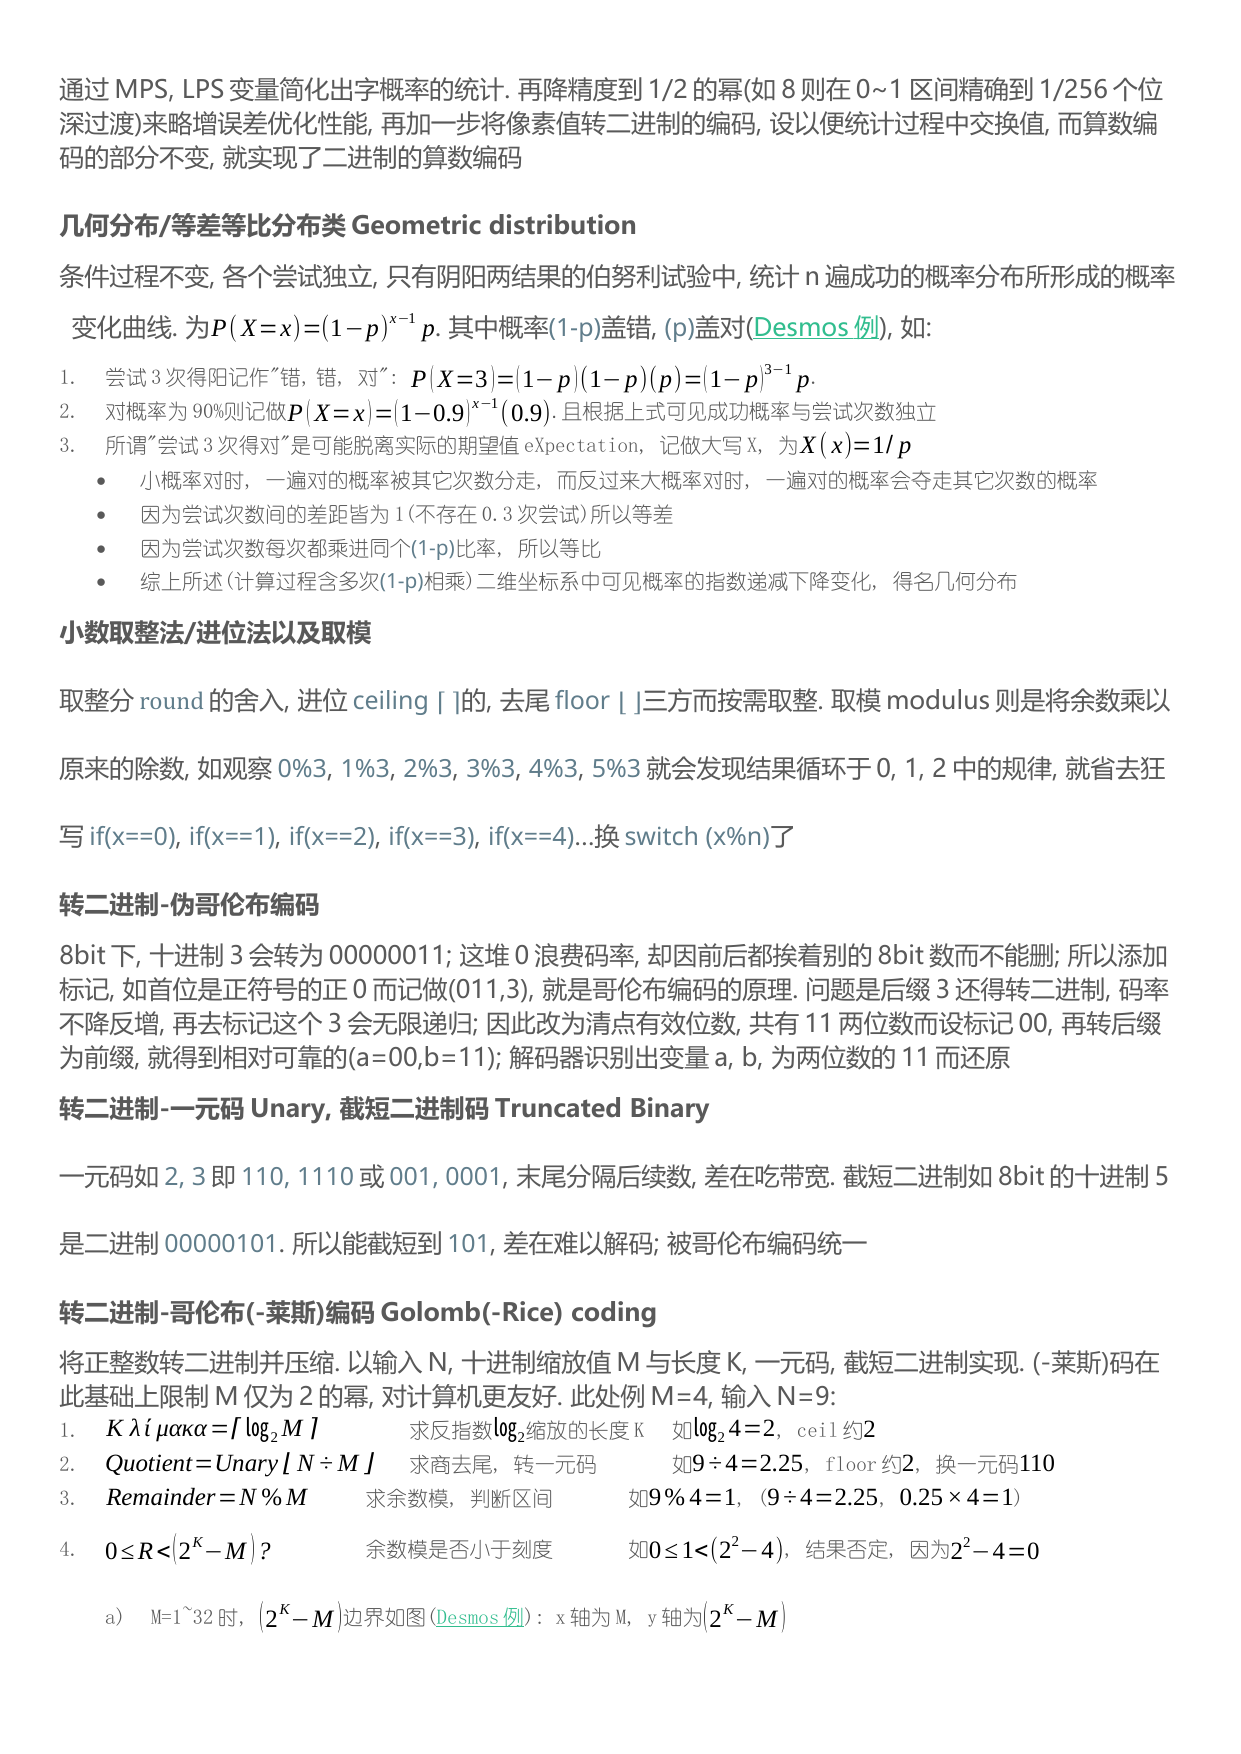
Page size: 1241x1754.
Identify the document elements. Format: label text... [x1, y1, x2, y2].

list 求商去尾, 转一元码 如, floor约, 换一元码 [59, 1447, 1181, 1481]
text 取整分round的舍入, 进位ceiling ⌈ ⌉的, 去尾floor ⌊ ⌋三方而按需取整. 取模modulus则是将余数乘以原来的除数, 如观察0%3, 1%3, 2%3, 3%3, 4%3, 5%3就会发现结果循环于0, 1, 2中的规律, 就省去狂写if(x==0), if(x==1), if(x==2), if(x==3), if(x==4)…换switch (x%n)了 [59, 666, 1181, 869]
text 通过MPS, LPS变量简化出字概率的统计. 再降精度到1/2的幂(如8则在0~1区间精确到1/256个位深过渡)来略增误差优化性能, 再加一步将像素值转二进制的编码, 设以便统计过程中交换值, 而算数编码的部分不变, 就实现了二进制的算数编码 [59, 72, 1181, 173]
list 求反指数缩放的长度K 如, ceil约 [59, 1413, 1181, 1447]
subtitle 几何分布/等差等比分布类Geometric distribution [59, 207, 1181, 241]
list 所谓"尝试3次得对"是可能脱离实际的期望值eXpectation, 记做大写X, 为 [59, 428, 1181, 462]
text 综上所述(计算过程含多次(1-p)相乘)二维坐标系中可见概率的指数递减下降变化, 得名几何分布 [96, 564, 1181, 598]
text 一元码如2, 3即110, 1110或001, 0001, 末尾分隔后续数, 差在吃带宽. 截短二进制如8bit的十进制5是二进制00000101. 所以能截短到101, 差在难以解码; 被哥伦布编码统一 [59, 1141, 1181, 1277]
text 将正整数转二进制并压缩. 以输入N, 十进制缩放值M与长度Κ, 一元码, 截短二进制实现. (-莱斯)码在此基础上限制M仅为2的幂, 对计算机更友好. 此处例M=4, 输入N=9: [59, 1345, 1181, 1413]
subtitle 转二进制-伪哥伦布编码 [59, 887, 1181, 921]
text 因为尝试次数间的差距皆为1(不存在0.3次尝试)所以等差 [96, 496, 1181, 530]
subtitle 小数取整法/进位法以及取模 [59, 615, 1181, 649]
text 因为尝试次数每次都乘进同个(1-p)比率, 所以等比 [96, 530, 1181, 564]
subtitle 转二进制-一元码Unary, 截短二进制码Truncated Binary [59, 1090, 1181, 1124]
subtitle 转二进制-哥伦布(-莱斯)编码Golomb(-Rice) coding [59, 1294, 1181, 1328]
list 尝试3次得阳记作"错, 错, 对": . [59, 360, 1181, 394]
list 余数模是否小于刻度 如, 结果否定, 因为 [59, 1515, 1181, 1583]
text 条件过程不变, 各个尝试独立, 只有阴阳两结果的伯努利试验中, 统计n遍成功的概率分布所形成的概率变化曲线. 为. 其中概率(1-p)盖错, (p)盖对(Desmos例), 如: [59, 258, 1181, 360]
text 小概率对时, 一遍对的概率被其它次数分走, 而反过来大概率对时, 一遍对的概率会夺走其它次数的概率 [96, 462, 1181, 496]
list 求余数模, 判断区间 如, (, ) [59, 1481, 1181, 1515]
list 对概率为90%则记做. 且根据上式可见成功概率与尝试次数独立 [59, 394, 1181, 428]
text 8bit下, 十进制3会转为00000011; 这堆0浪费码率, 却因前后都挨着别的8bit数而不能删; 所以添加标记, 如首位是正符号的正0而记做(011,3), 就是哥伦布编码的原理. 问题是后缀3还得转二进制, 码率不降反增, 再去标记这个3会无限递归; 因此改为清点有效位数, 共有11两位数而设标记00, 再转后缀为前缀, 就得到相对可靠的(a=00,b=11); 解码器识别出变量a, b, 为两位数的11而还原 [59, 937, 1181, 1073]
list M=1~32时, 边界如图(Desmos例): x轴为M, y轴为 [105, 1583, 1181, 1651]
